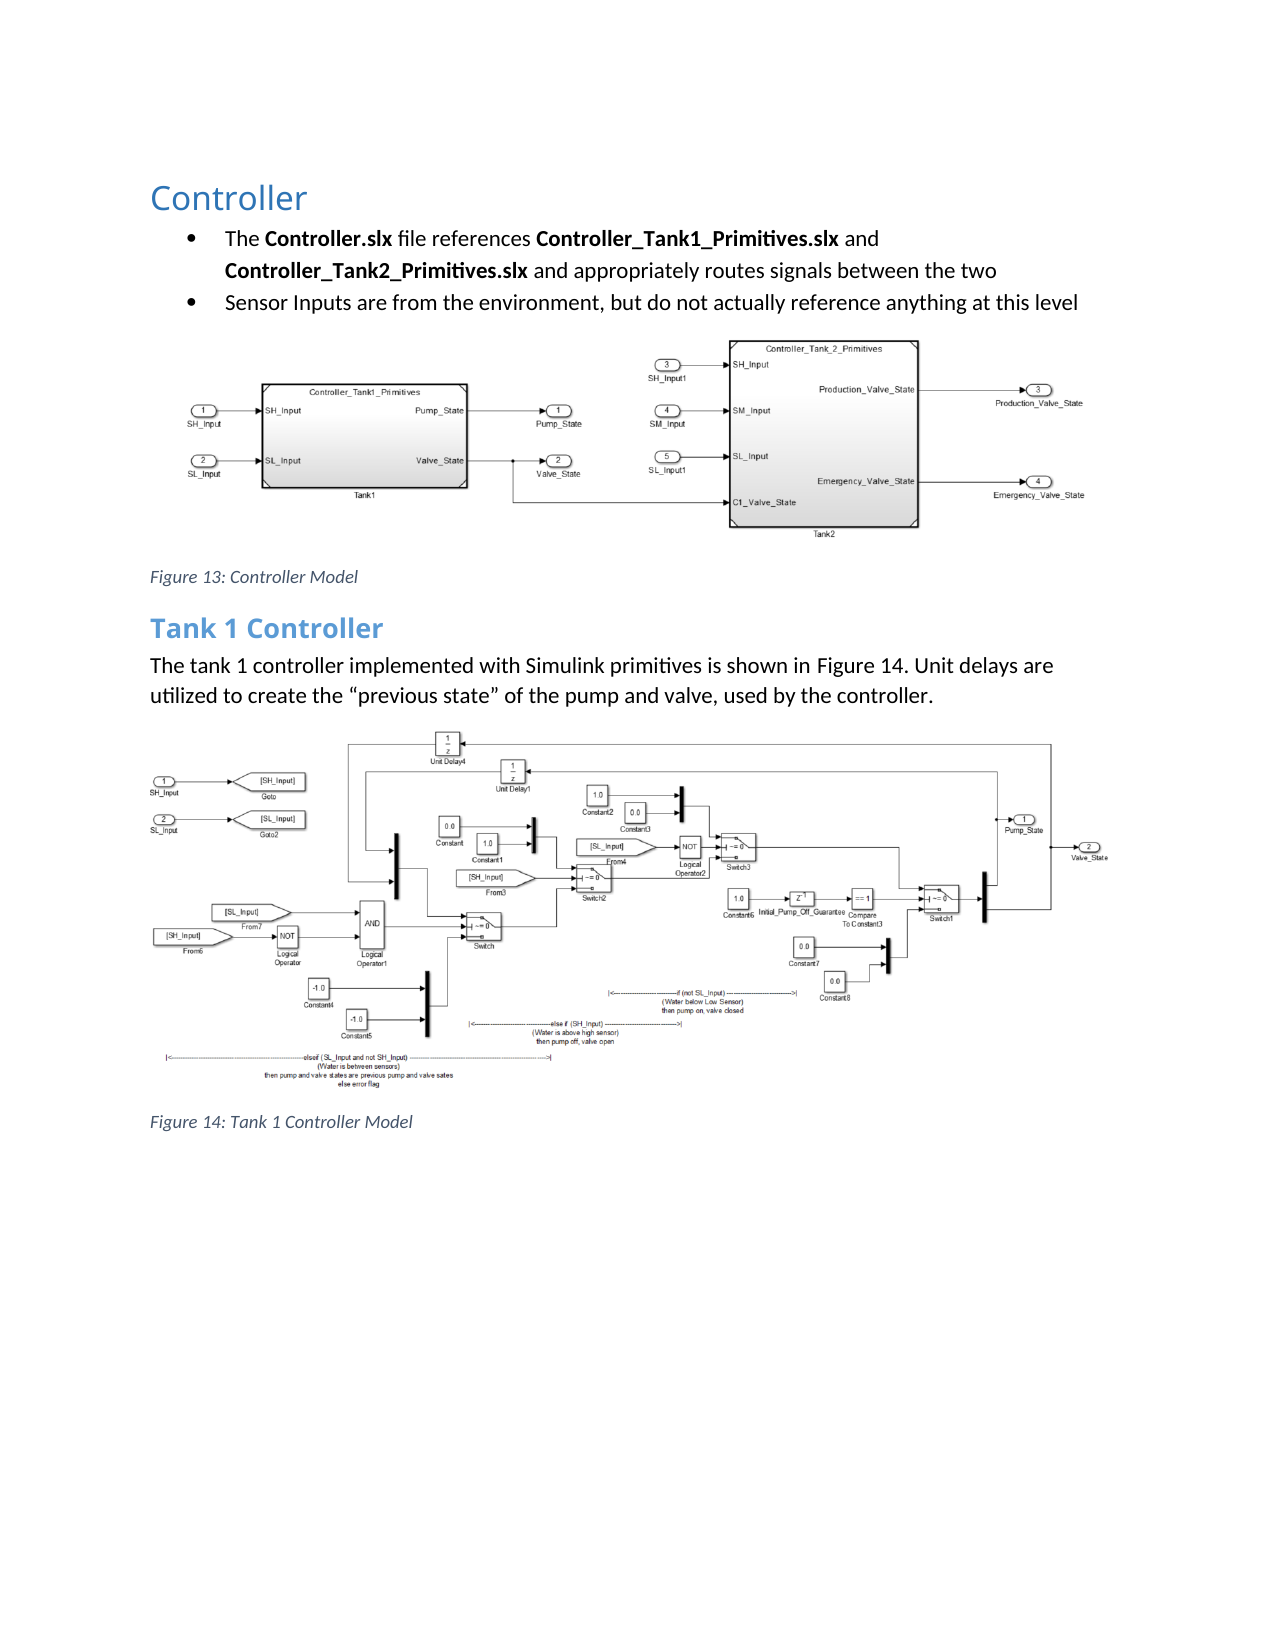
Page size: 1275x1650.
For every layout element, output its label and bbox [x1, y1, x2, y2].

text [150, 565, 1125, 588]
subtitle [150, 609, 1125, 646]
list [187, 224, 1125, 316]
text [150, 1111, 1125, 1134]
picture [186, 320, 1089, 547]
picture [150, 728, 1113, 1092]
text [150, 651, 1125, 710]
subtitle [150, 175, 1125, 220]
